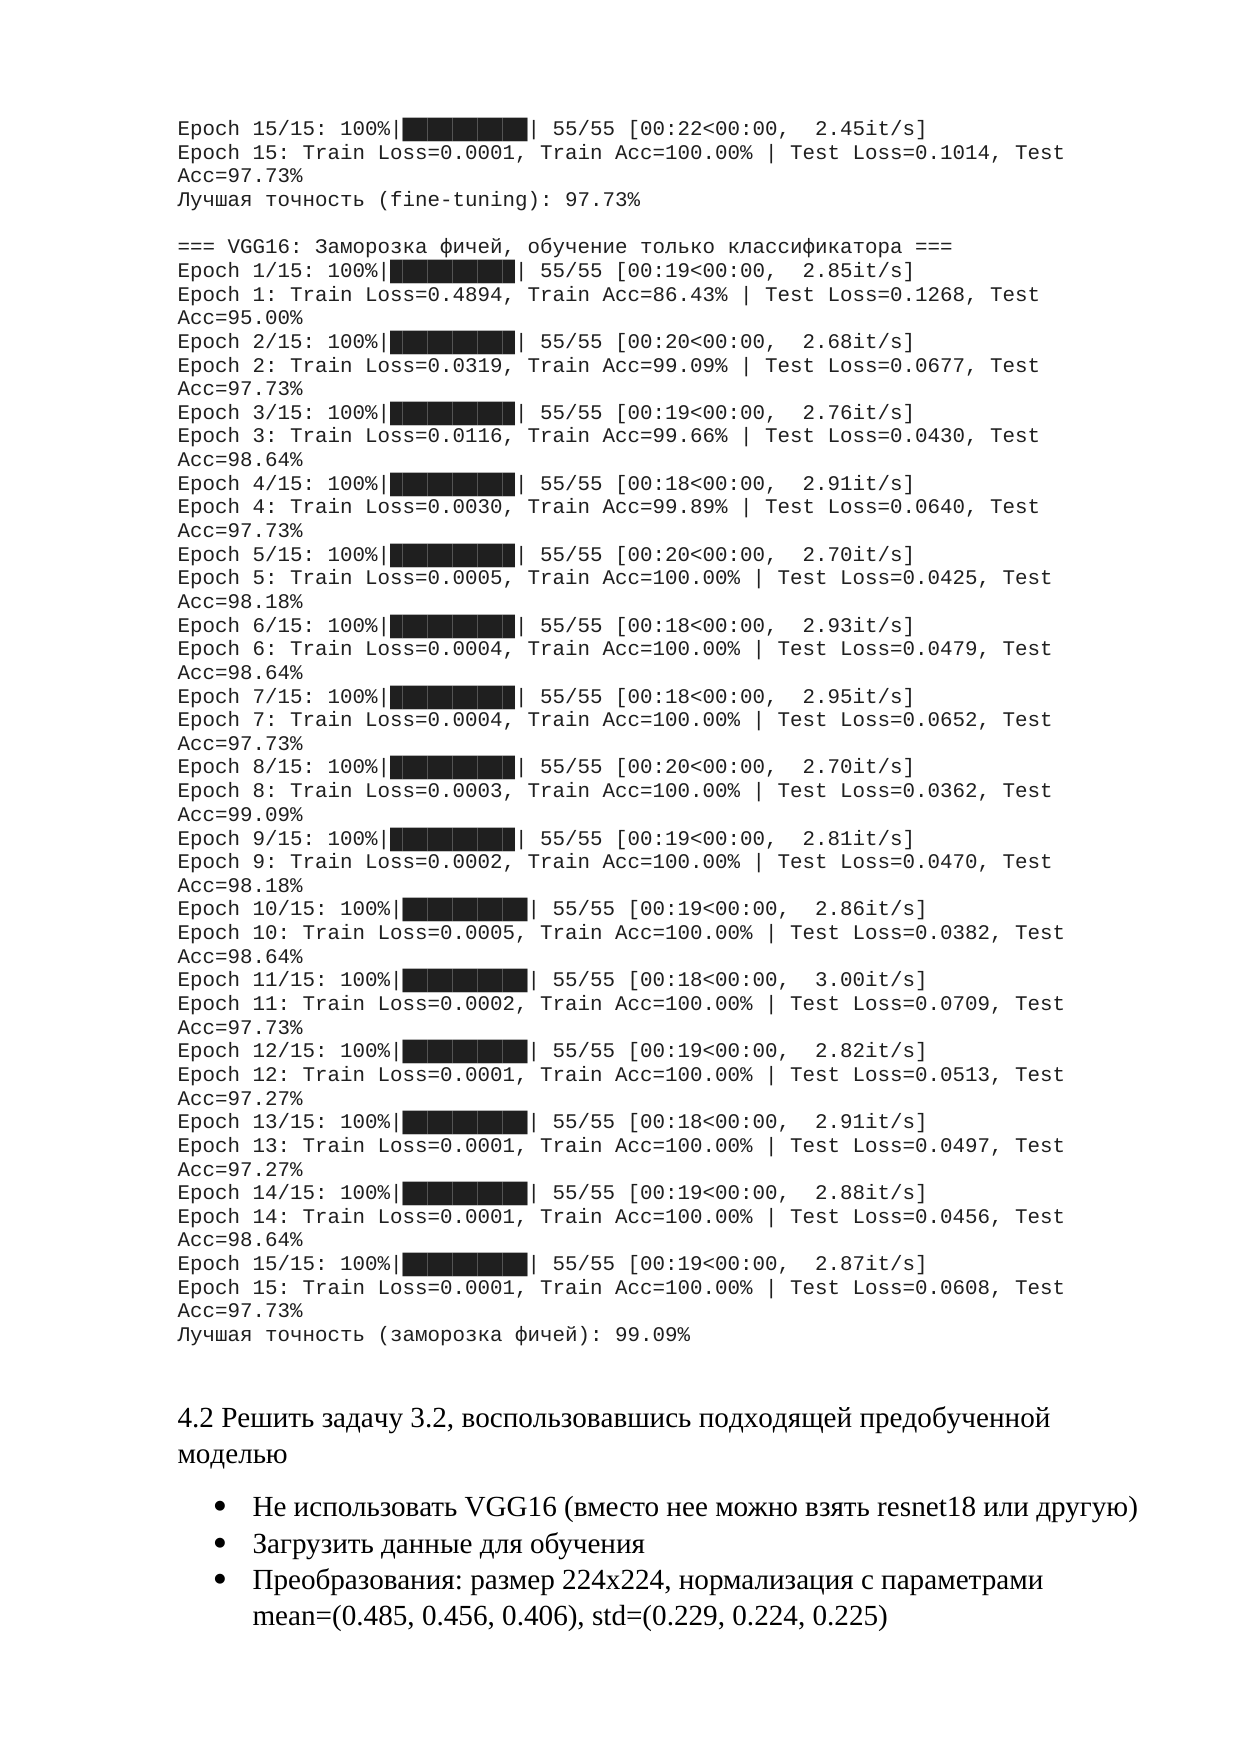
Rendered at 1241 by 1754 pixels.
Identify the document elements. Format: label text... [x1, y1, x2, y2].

text Epoch 14: Train Loss=0.0001, Train Acc=100.00% | Test Loss=0.0456, Test Acc=98.64% [177, 1206, 1152, 1253]
text Epoch 15/15: 100%|██████████| 55/55 [00:19<00:00, 2.87it/s] [177, 1253, 1152, 1277]
text Epoch 3: Train Loss=0.0116, Train Acc=99.66% | Test Loss=0.0430, Test Acc=98.64% [177, 426, 1152, 473]
text Лучшая точность (fine-tuning): 97.73% [177, 189, 1152, 213]
list Загрузить данные для обучения [215, 1526, 1152, 1559]
text Epoch 8/15: 100%|██████████| 55/55 [00:20<00:00, 2.70it/s] [177, 757, 1152, 780]
text Epoch 2/15: 100%|██████████| 55/55 [00:20<00:00, 2.68it/s] [515, 331, 1152, 354]
text Epoch 9/15: 100%|██████████| 55/55 [00:19<00:00, 2.81it/s] [177, 827, 1152, 851]
text === VGG16: Заморозка фичей, обучение только классификатора === [177, 236, 1152, 260]
text Epoch 12/15: 100%|██████████| 55/55 [00:19<00:00, 2.82it/s] [177, 1040, 1152, 1064]
text Epoch 4/15: 100%|██████████| 55/55 [00:18<00:00, 2.91it/s] [515, 473, 1152, 496]
text Лучшая точность (заморозка фичей): 99.09% [177, 1324, 1152, 1348]
text Epoch 2/15: 100%|██████████| 55/55 [00:20<00:00, 2.68it/s] [177, 331, 390, 354]
text Epoch 14/15: 100%|██████████| 55/55 [00:19<00:00, 2.88it/s] [177, 1182, 1152, 1206]
text Epoch 11/15: 100%|██████████| 55/55 [00:18<00:00, 3.00it/s] [177, 969, 1152, 993]
text Epoch 5/15: 100%|██████████| 55/55 [00:20<00:00, 2.70it/s] [515, 544, 1152, 567]
text Epoch 10/15: 100%|██████████| 55/55 [00:19<00:00, 2.86it/s] [177, 898, 1152, 922]
text Epoch 6/15: 100%|██████████| 55/55 [00:18<00:00, 2.93it/s] [177, 615, 390, 638]
text Epoch 10: Train Loss=0.0005, Train Acc=100.00% | Test Loss=0.0382, Test Acc=98.64% [177, 922, 1152, 969]
text Epoch 15: Train Loss=0.0001, Train Acc=100.00% | Test Loss=0.1014, Test Acc=97.73% [177, 142, 1152, 189]
list Не использовать VGG16 (вместо нее можно взять resnet18 или другую) [215, 1489, 1152, 1523]
text Epoch 8: Train Loss=0.0003, Train Acc=100.00% | Test Loss=0.0362, Test Acc=99.09% [177, 780, 1152, 827]
text Epoch 13: Train Loss=0.0001, Train Acc=100.00% | Test Loss=0.0497, Test Acc=97.27% [177, 1135, 1152, 1182]
text Epoch 7/15: 100%|██████████| 55/55 [00:18<00:00, 2.95it/s] [515, 686, 1152, 709]
text Epoch 6/15: 100%|██████████| 55/55 [00:18<00:00, 2.93it/s] [515, 615, 1152, 638]
text Epoch 7: Train Loss=0.0004, Train Acc=100.00% | Test Loss=0.0652, Test Acc=97.73% [177, 709, 1152, 757]
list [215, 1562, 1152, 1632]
text Epoch 7/15: 100%|██████████| 55/55 [00:18<00:00, 2.95it/s] [177, 686, 390, 709]
text Epoch 3/15: 100%|██████████| 55/55 [00:19<00:00, 2.76it/s] [177, 402, 1152, 426]
text Epoch 6: Train Loss=0.0004, Train Acc=100.00% | Test Loss=0.0479, Test Acc=98.64% [177, 638, 1152, 686]
text Epoch 15/15: 100%|██████████| 55/55 [00:22<00:00, 2.45it/s] [177, 118, 1152, 142]
text Epoch 11: Train Loss=0.0002, Train Acc=100.00% | Test Loss=0.0709, Test Acc=97.73% [177, 993, 1152, 1040]
text Epoch 5/15: 100%|██████████| 55/55 [00:20<00:00, 2.70it/s] [177, 544, 390, 567]
text Epoch 4: Train Loss=0.0030, Train Acc=99.89% | Test Loss=0.0640, Test Acc=97.73% [177, 496, 1152, 544]
text Epoch 12: Train Loss=0.0001, Train Acc=100.00% | Test Loss=0.0513, Test Acc=97.27% [177, 1064, 1152, 1111]
text Epoch 13/15: 100%|██████████| 55/55 [00:18<00:00, 2.91it/s] [177, 1111, 1152, 1135]
text Epoch 9: Train Loss=0.0002, Train Acc=100.00% | Test Loss=0.0470, Test Acc=98.18% [177, 851, 1152, 898]
text 4.2 Решить задачу 3.2, воспользовавшись подходящей предобученной моделью [177, 1401, 1152, 1470]
text Epoch 1/15: 100%|██████████| 55/55 [00:19<00:00, 2.85it/s] [177, 260, 1152, 284]
text Epoch 5: Train Loss=0.0005, Train Acc=100.00% | Test Loss=0.0425, Test Acc=98.18% [177, 567, 1152, 615]
text Epoch 4/15: 100%|██████████| 55/55 [00:18<00:00, 2.91it/s] [177, 473, 390, 496]
text Epoch 1: Train Loss=0.4894, Train Acc=86.43% | Test Loss=0.1268, Test Acc=95.00% [177, 284, 1152, 331]
text Epoch 15: Train Loss=0.0001, Train Acc=100.00% | Test Loss=0.0608, Test Acc=97.73% [177, 1277, 1152, 1324]
text Epoch 2: Train Loss=0.0319, Train Acc=99.09% | Test Loss=0.0677, Test Acc=97.73% [177, 354, 1152, 402]
